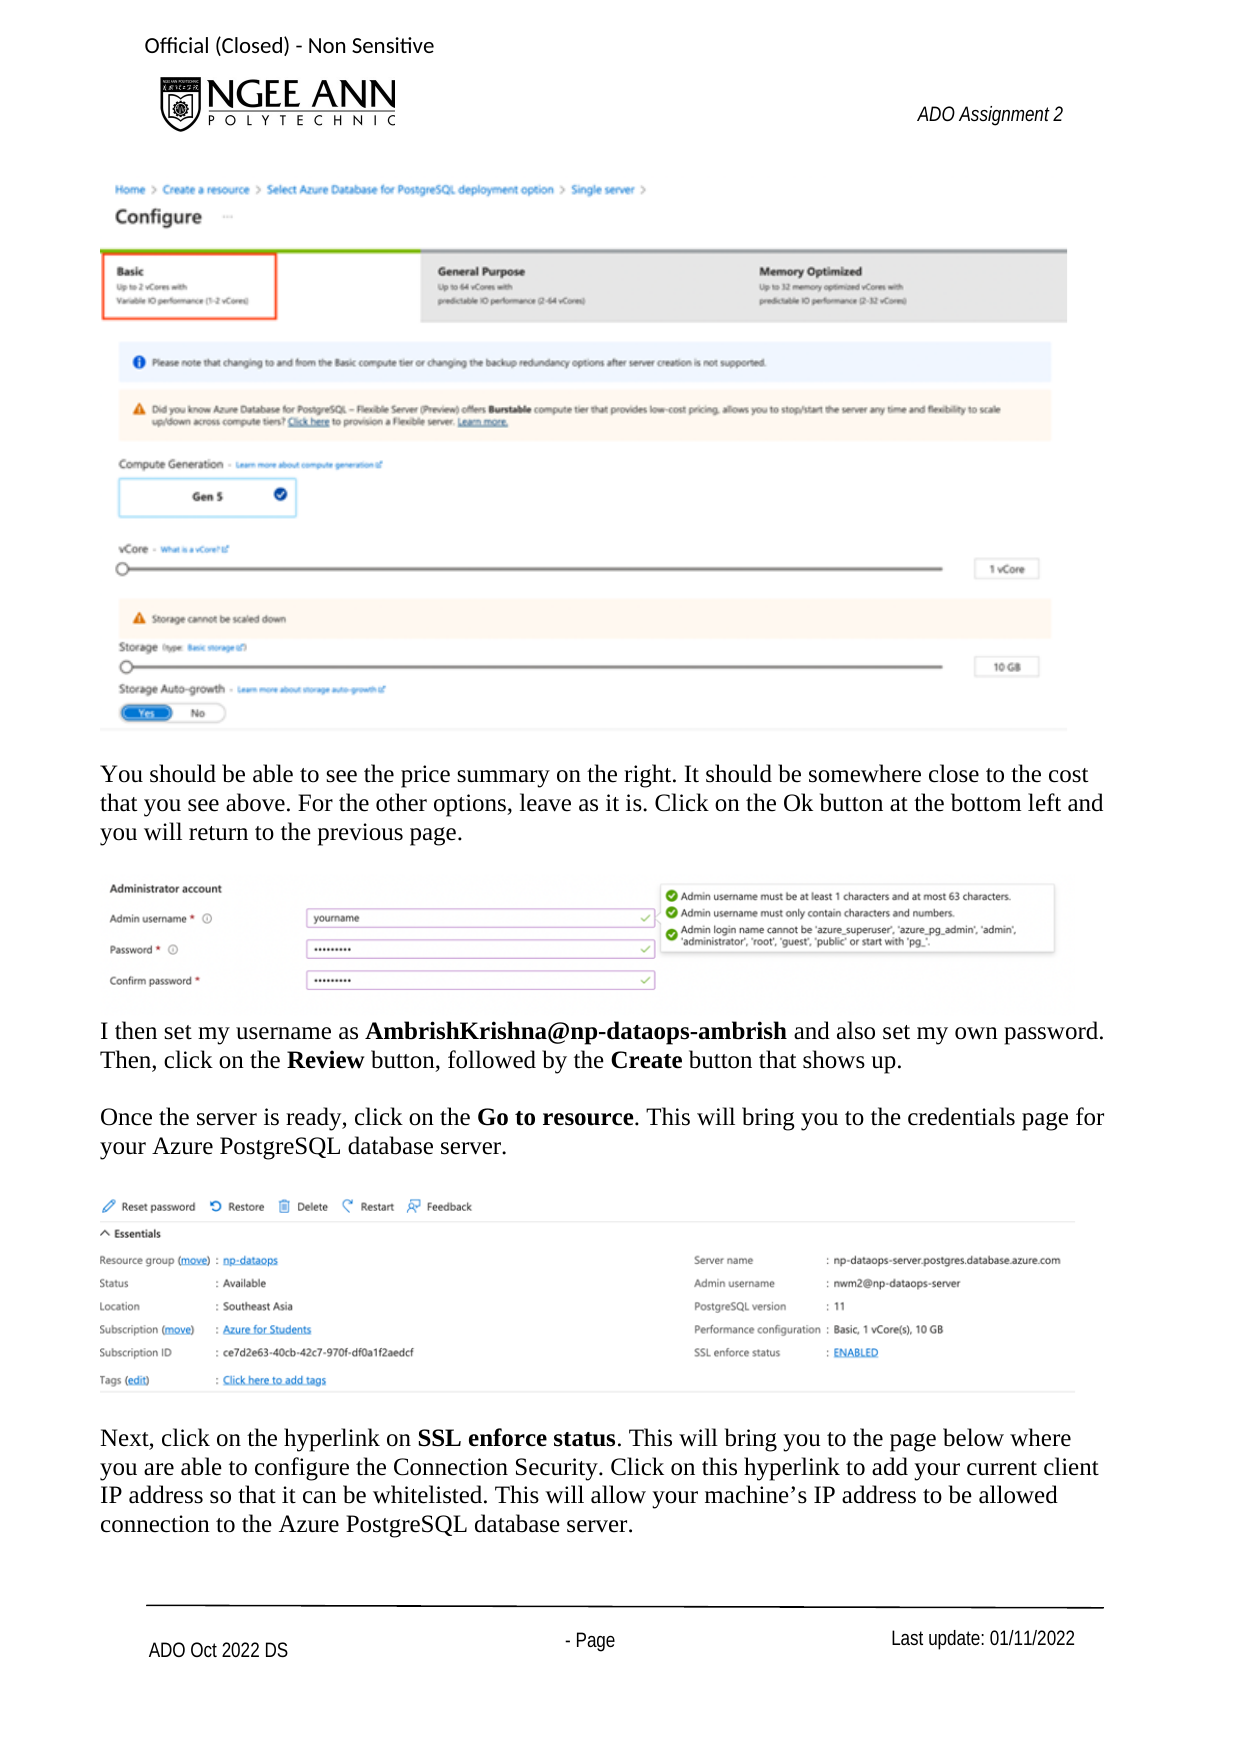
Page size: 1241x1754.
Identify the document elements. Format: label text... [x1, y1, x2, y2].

picture [160, 77, 395, 132]
text Next, click on the hyperlink on SSL enforce status. This will bring you to the page below where you are able to configure the Connection Security. Click on this hyperlink to add your current client IP address so that it can be whitelisted. This will allow your machine’s IP address to be allowed connection to the Azure PostgreSQL database server. [100, 1423, 1113, 1538]
picture [100, 176, 1068, 733]
text Once the server is ready, click on the Go to resource. This will bring you to the credentials page for your Azure PostgreSQL database server. [100, 1102, 1113, 1160]
text You should be able to see the price summary on the right. It should be somewhere close to the cost that you see above. For the other options, leave as it is. Click on the Ok button at the bottom left and you will return to the previous page. [100, 759, 1113, 846]
picture [100, 874, 1075, 1016]
picture [100, 1188, 1075, 1397]
text I then set my username as AmbrishKrishna@np-dataops-ambrish and also set my own password. Then, click on the Review button, followed by the Create button that shows up. [100, 1016, 1113, 1073]
